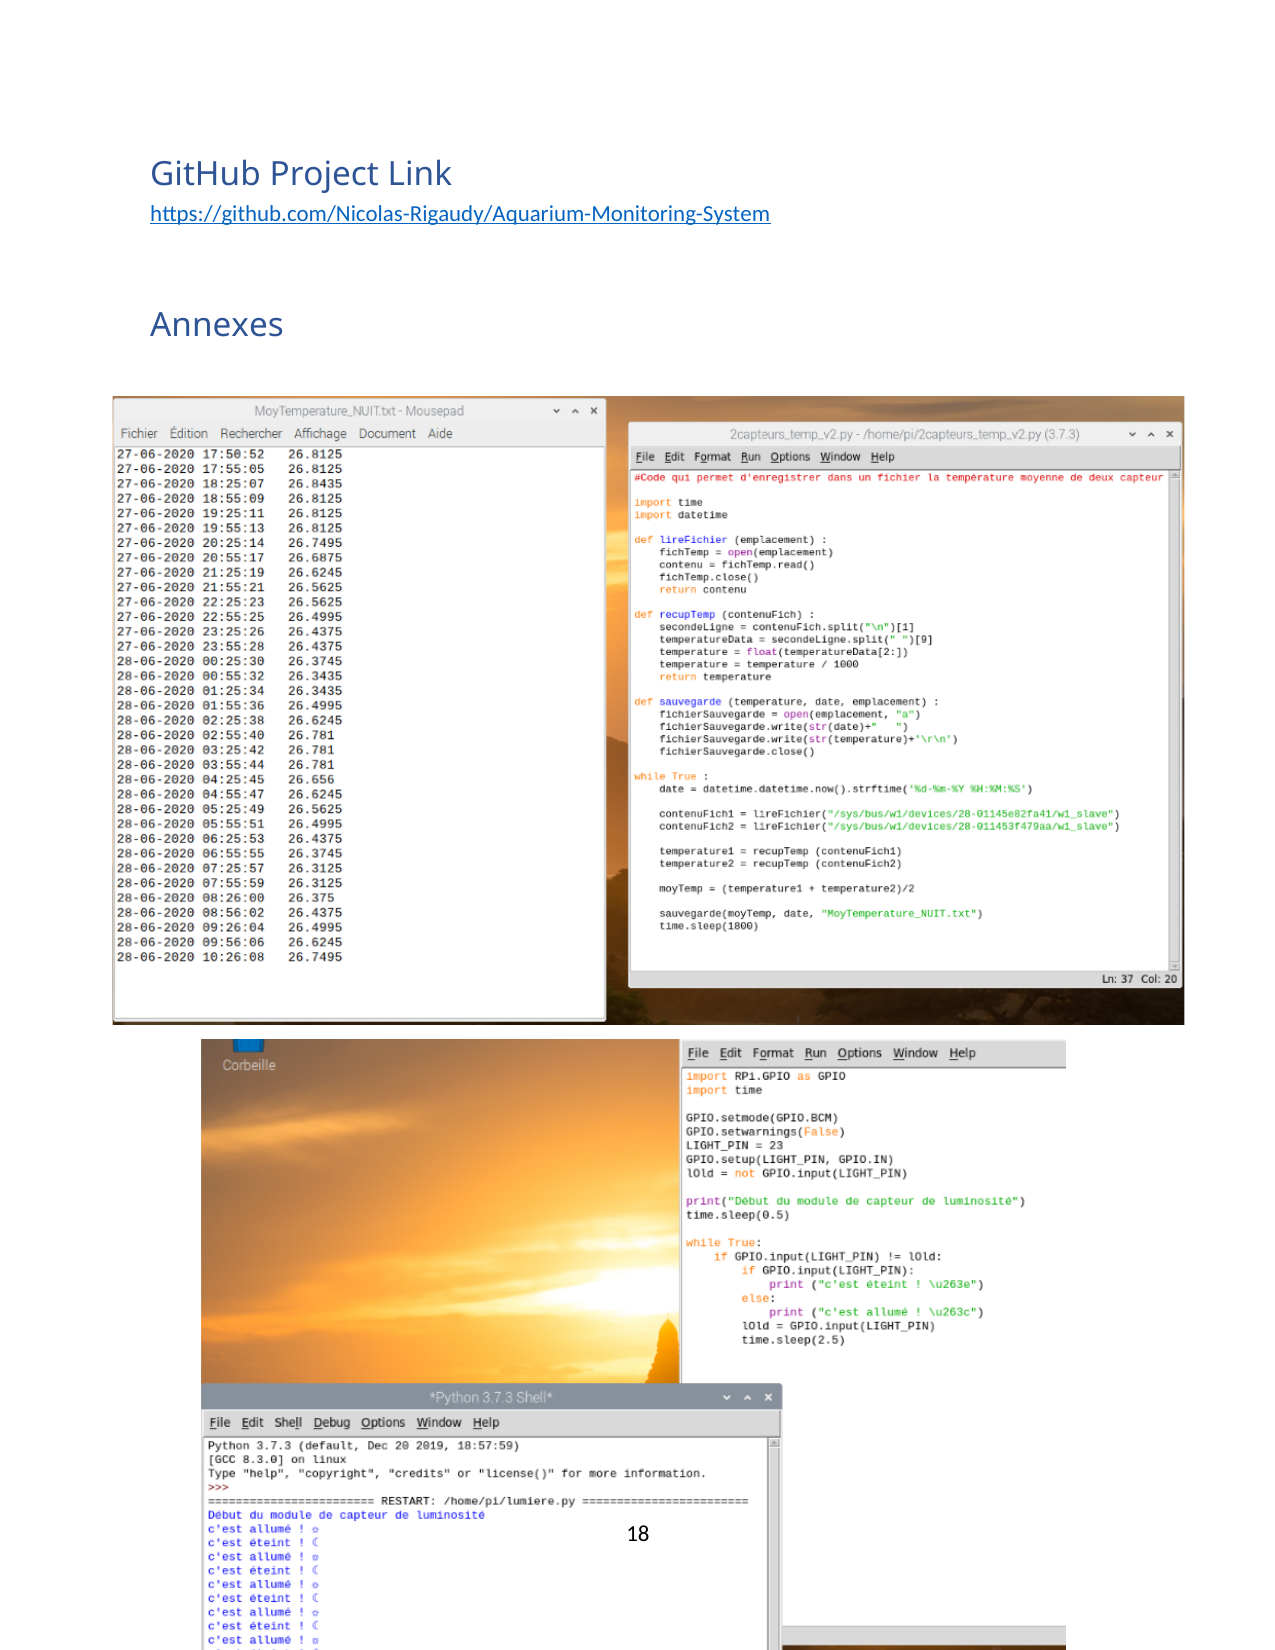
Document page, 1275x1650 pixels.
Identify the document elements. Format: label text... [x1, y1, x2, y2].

picture [200, 1039, 1066, 1650]
subtitle Annexes [150, 301, 1125, 346]
text https://github.com/Nicolas-Rigaudy/Aquarium-Monitoring-System [150, 199, 1125, 227]
subtitle GitHub Project Link [150, 150, 1125, 195]
picture [112, 396, 1185, 1025]
